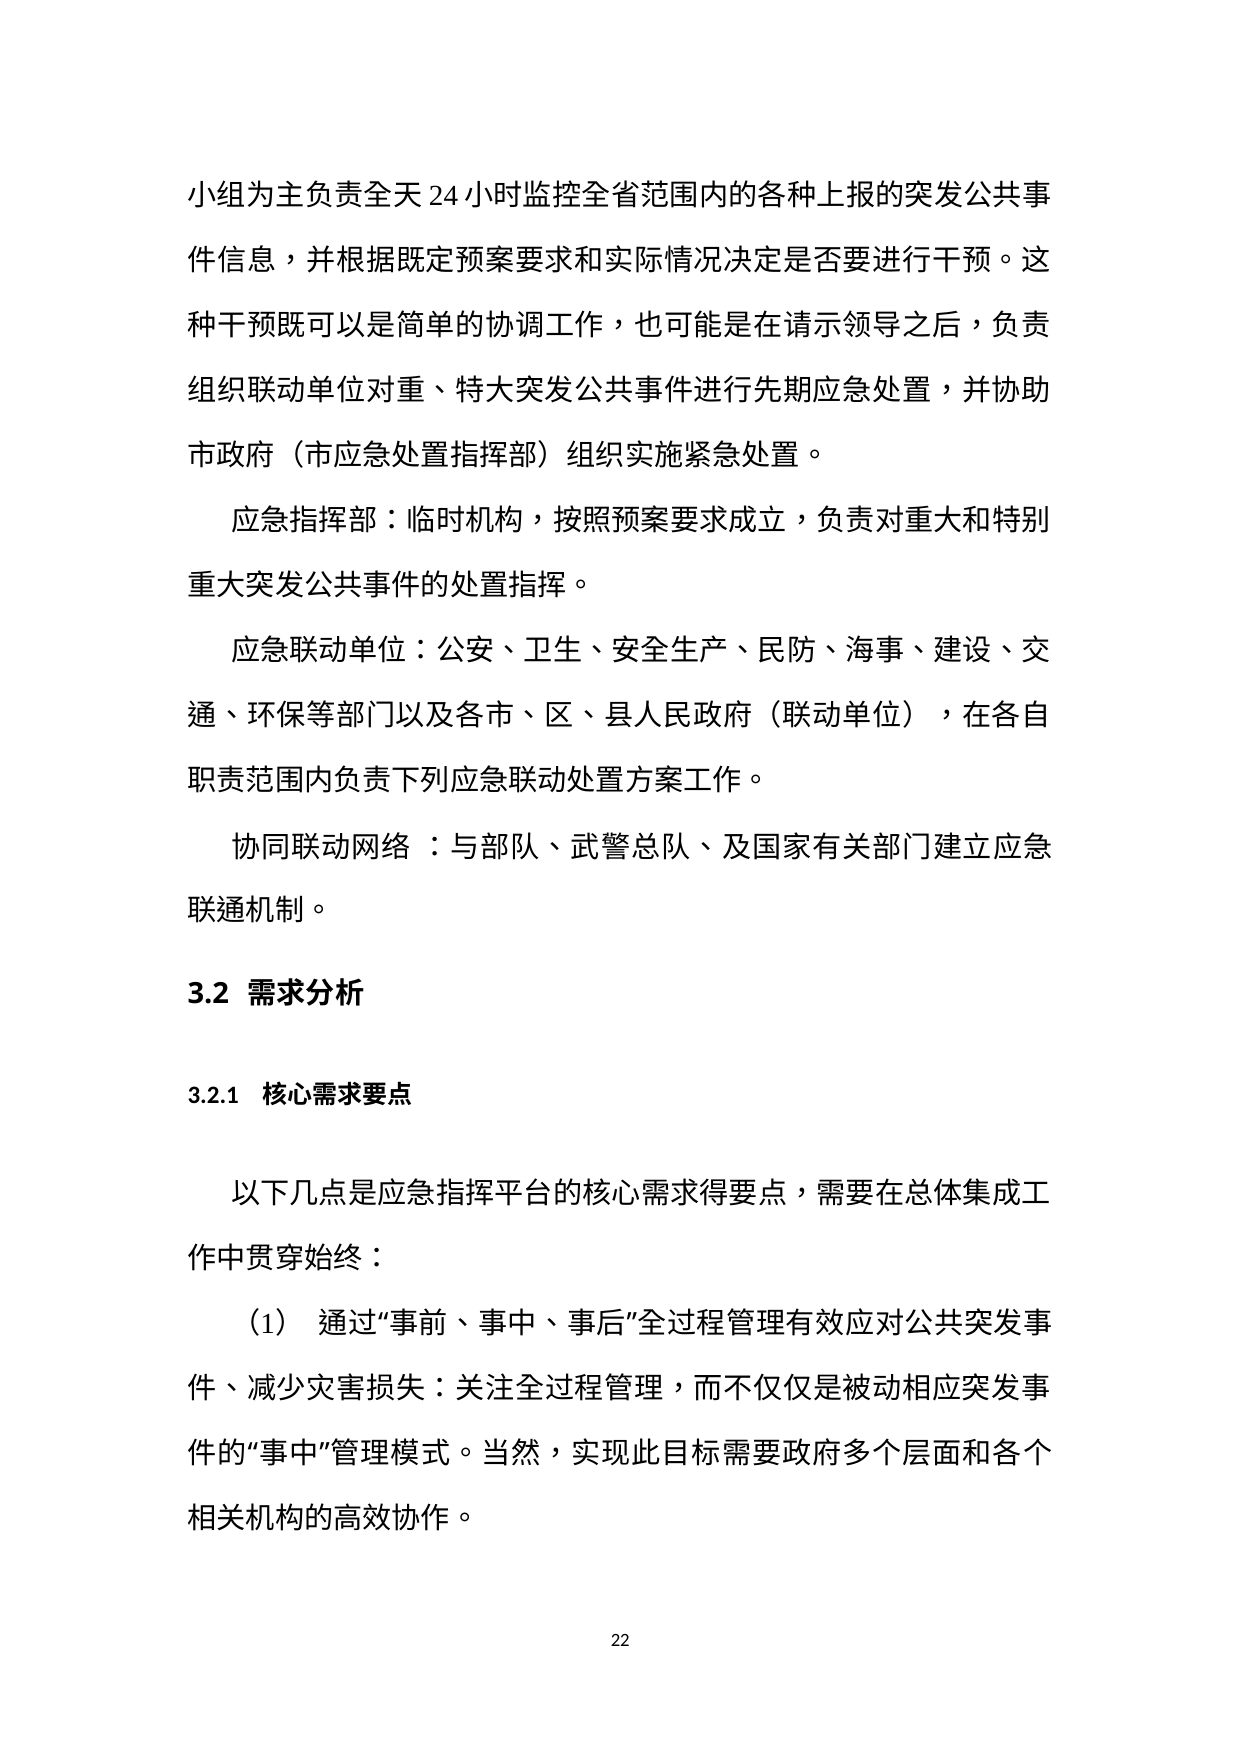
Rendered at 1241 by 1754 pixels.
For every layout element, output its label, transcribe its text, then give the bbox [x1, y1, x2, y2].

text 应急联动单位：公安、卫生、安全生产、民防、海事、建设、交通、环保等部门以及各市、区、县人民政府（联动单位），在各自职责范围内负责下列应急联动处置方案工作。 [187, 617, 1053, 812]
text 应急指挥部：临时机构，按照预案要求成立，负责对重大和特别重大突发公共事件的处置指挥。 [187, 487, 1053, 617]
subtitle 核心需求要点 [187, 1061, 1053, 1126]
text （1） 通过“事前、事中、事后”全过程管理有效应对公共突发事件、减少灾害损失：关注全过程管理，而不仅仅是被动相应突发事件的“事中”管理模式。当然，实现此目标需要政府多个层面和各个相关机构的高效协作。 [187, 1290, 1053, 1550]
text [187, 162, 1053, 487]
text 协同联动网络 ：与部队、武警总队、及国家有关部门建立应急联通机制。 [187, 812, 1053, 942]
subtitle 需求分析 [187, 958, 1053, 1023]
text 以下几点是应急指挥平台的核心需求得要点，需要在总体集成工作中贯穿始终： [187, 1160, 1053, 1290]
